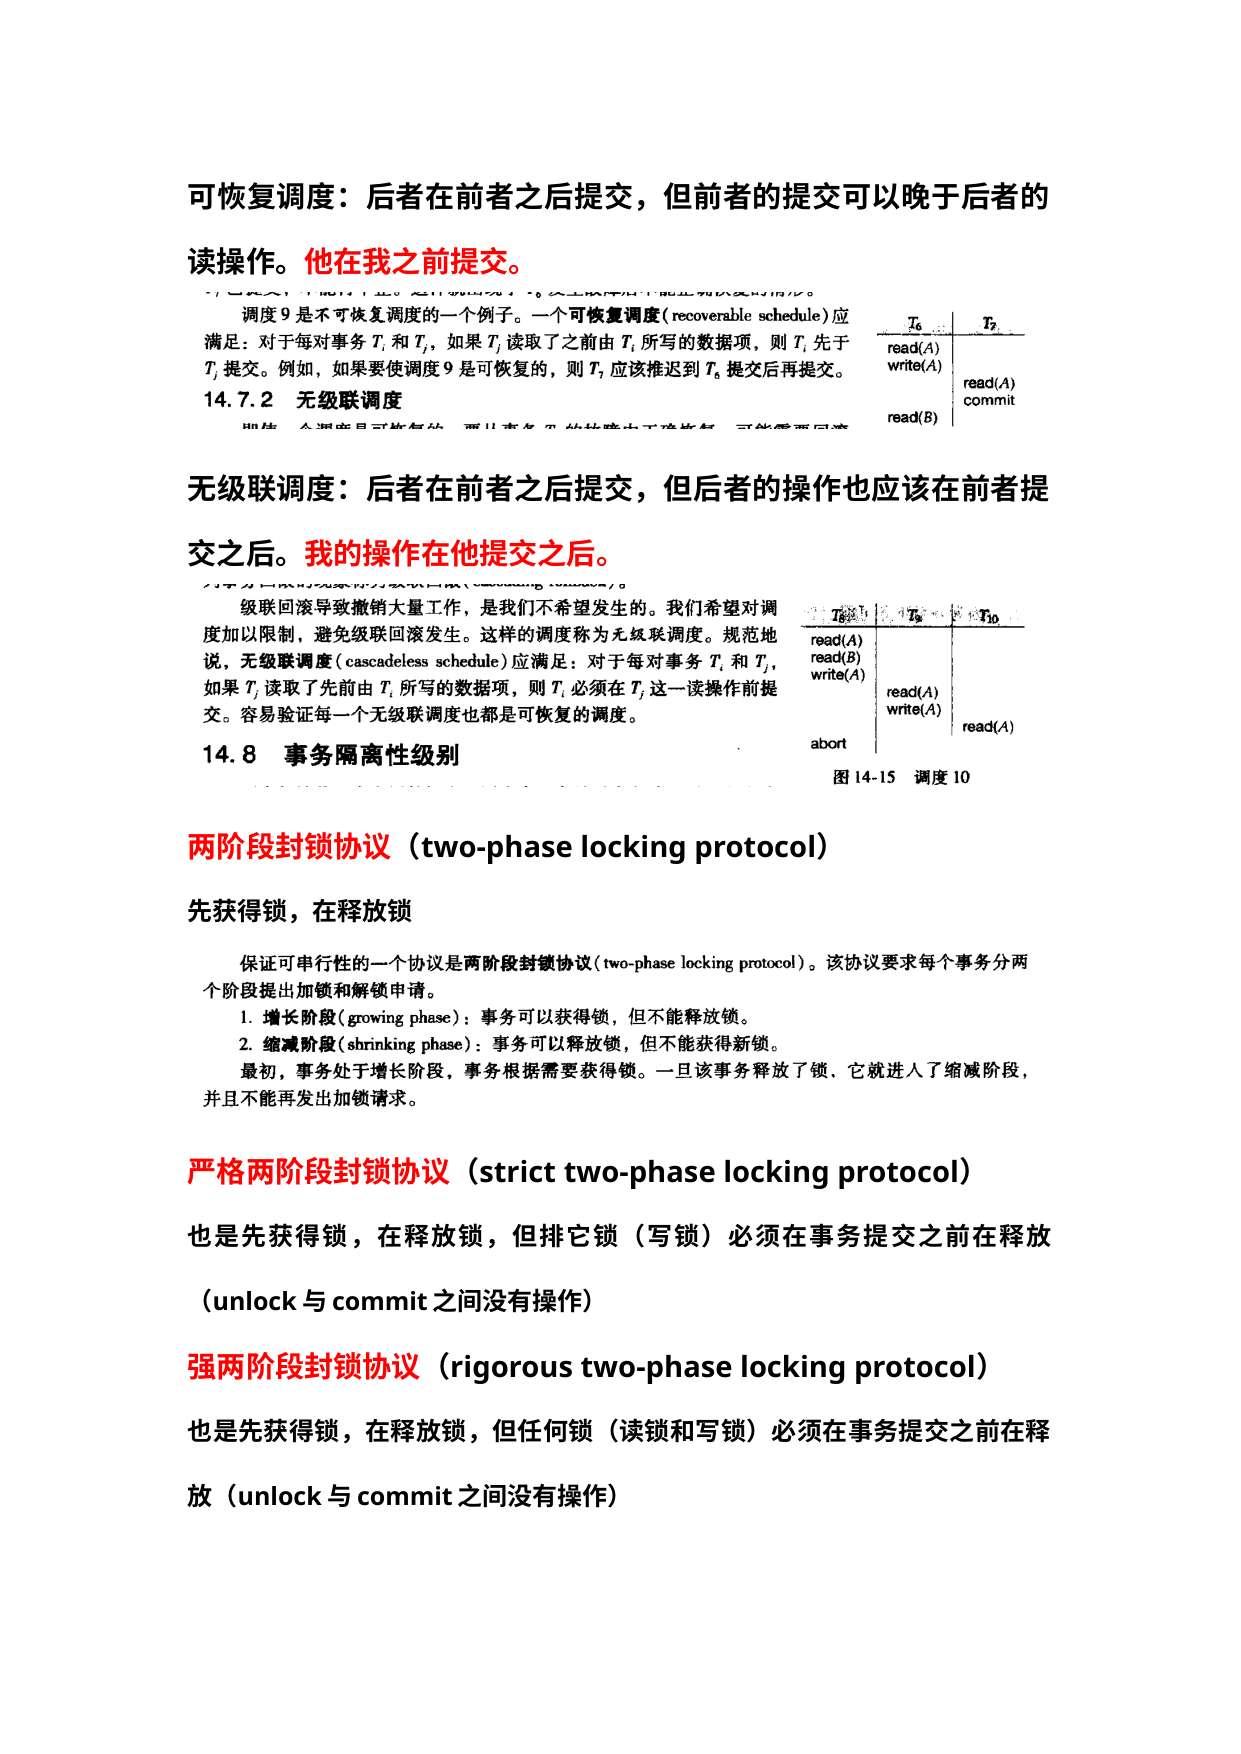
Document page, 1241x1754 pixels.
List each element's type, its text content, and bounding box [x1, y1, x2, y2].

picture [187, 584, 1053, 787]
text 无级联调度：后者在前者之后提交，但后者的操作也应该在前者提交之后。我的操作在他提交之后。 [187, 454, 1053, 584]
text 也是先获得锁，在释放锁，但任何锁（读锁和写锁）必须在事务提交之前在释放（unlock与commit之间没有操作） [187, 1397, 1053, 1527]
text 也是先获得锁，在释放锁，但排它锁（写锁）必须在事务提交之前在释放（unlock与commit之间没有操作） [187, 1202, 1053, 1332]
text 两阶段封锁协议（two-phase locking protocol） [187, 812, 1053, 877]
picture [187, 292, 1052, 429]
text 强两阶段封锁协议（rigorous two-phase locking protocol） [187, 1332, 1053, 1397]
text 可恢复调度：后者在前者之后提交，但前者的提交可以晚于后者的读操作。他在我之前提交。 [187, 162, 1053, 292]
picture [187, 942, 1052, 1115]
text 严格两阶段封锁协议（strict two-phase locking protocol） [187, 1137, 1053, 1202]
text 先获得锁，在释放锁 [187, 877, 1053, 942]
